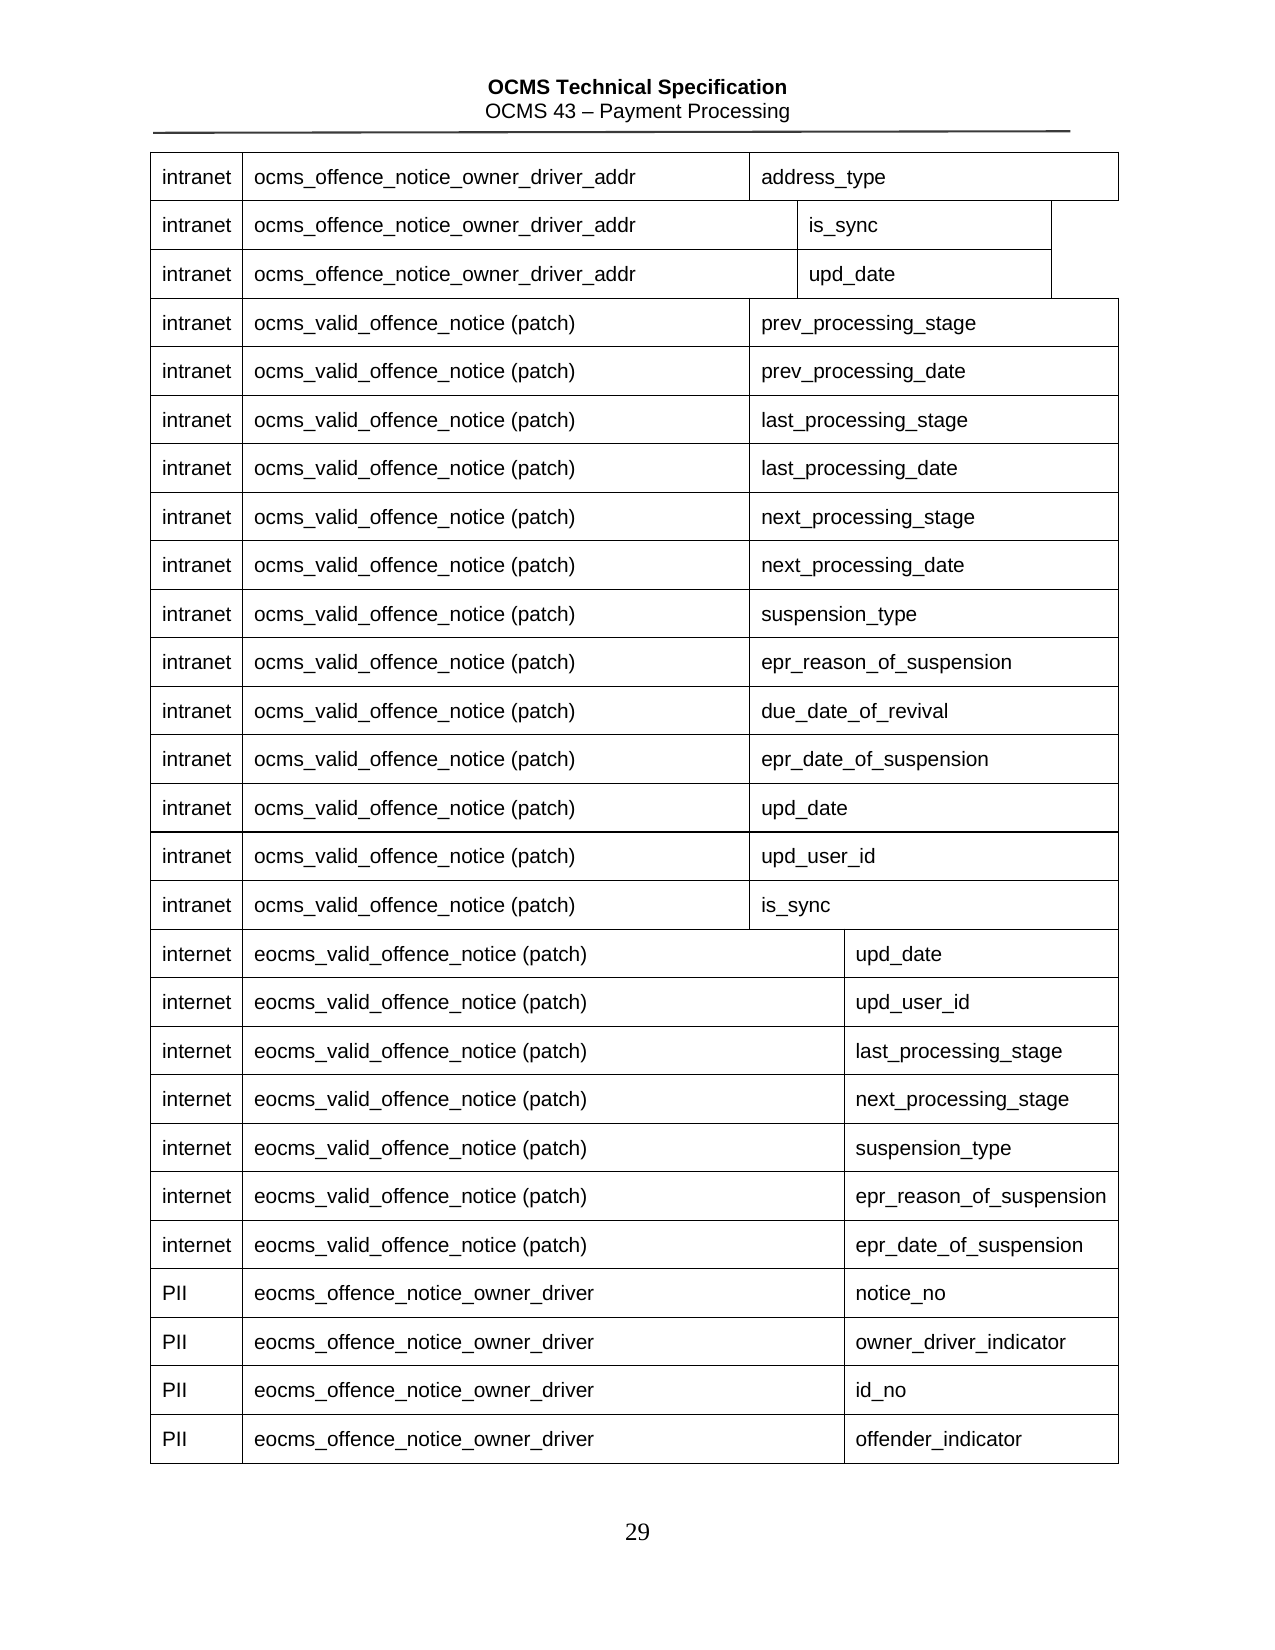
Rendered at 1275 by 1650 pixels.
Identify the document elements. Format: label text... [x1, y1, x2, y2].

table_cell [243, 250, 797, 297]
table_cell prev_processing_date [750, 347, 1118, 394]
table_cell upd_date [750, 784, 1118, 831]
table_cell [151, 1075, 242, 1123]
table_cell ocms_valid_offence_notice (patch) [243, 541, 749, 589]
table_cell intranet [151, 347, 242, 394]
table_cell [845, 1415, 1118, 1462]
table_cell next_processing_stage [750, 493, 1118, 540]
table_cell [151, 1027, 242, 1074]
table_cell [845, 1075, 1118, 1123]
table_cell intranet [151, 541, 242, 589]
table_cell [845, 1124, 1118, 1171]
table_cell intranet [151, 833, 242, 880]
table_cell [243, 1172, 844, 1220]
table_cell intranet [151, 493, 242, 540]
table_cell [151, 250, 242, 297]
table_cell [151, 1318, 242, 1365]
table_cell [243, 1269, 844, 1317]
table_cell [243, 1415, 844, 1462]
table_cell last_processing_date [750, 444, 1118, 492]
table_cell [845, 930, 1118, 977]
table_cell is_sync [750, 881, 1118, 928]
table_cell ocms_valid_offence_notice (patch) [243, 347, 749, 394]
table_cell [151, 1172, 242, 1220]
table_cell ocms_valid_offence_notice (patch) [243, 881, 749, 928]
table_cell [151, 1366, 242, 1414]
table_cell intranet [151, 444, 242, 492]
table_cell due_date_of_revival [750, 687, 1118, 734]
table_cell [151, 201, 242, 249]
table_cell next_processing_date [750, 541, 1118, 589]
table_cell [243, 153, 749, 200]
table_cell [243, 1221, 844, 1268]
table_cell ocms_valid_offence_notice (patch) [243, 396, 749, 443]
table_cell epr_date_of_suspension [750, 735, 1118, 783]
table_cell [151, 930, 242, 977]
table_cell ocms_valid_offence_notice (patch) [243, 833, 749, 880]
table_cell intranet [151, 735, 242, 783]
table_cell suspension_type [750, 590, 1118, 637]
table_cell intranet [151, 396, 242, 443]
table_cell [243, 1366, 844, 1414]
table_cell [845, 1269, 1118, 1317]
table_cell [243, 978, 844, 1026]
table_cell intranet [151, 638, 242, 686]
table_cell [243, 1124, 844, 1171]
table_cell [151, 978, 242, 1026]
table_cell [151, 1124, 242, 1171]
table_cell [845, 1027, 1118, 1074]
table_cell ocms_valid_offence_notice (patch) [243, 638, 749, 686]
table_cell ocms_valid_offence_notice (patch) [243, 784, 749, 831]
table_cell [151, 1415, 242, 1462]
table_cell [845, 1221, 1118, 1268]
table_cell intranet [151, 153, 242, 200]
table_cell [243, 930, 844, 977]
table_cell intranet [151, 299, 242, 346]
table_cell [243, 1075, 844, 1123]
table_cell ocms_valid_offence_notice (patch) [243, 444, 749, 492]
table_cell [151, 1221, 242, 1268]
table_cell ocms_valid_offence_notice (patch) [243, 735, 749, 783]
table_cell last_processing_stage [750, 396, 1118, 443]
table_cell [243, 201, 797, 249]
table_cell upd_user_id [750, 833, 1118, 880]
table_cell [798, 250, 1051, 297]
table_cell [845, 1366, 1118, 1414]
table_cell ocms_valid_offence_notice (patch) [243, 590, 749, 637]
table_cell [243, 1027, 844, 1074]
table_cell ocms_valid_offence_notice (patch) [243, 687, 749, 734]
table_cell [845, 1318, 1118, 1365]
table_cell [845, 978, 1118, 1026]
table_cell intranet [151, 881, 242, 928]
table_cell intranet [151, 590, 242, 637]
table_cell [845, 1172, 1118, 1220]
table_cell prev_processing_stage [750, 299, 1118, 346]
table_cell intranet [151, 784, 242, 831]
table_cell ocms_valid_offence_notice (patch) [243, 299, 749, 346]
table_cell [798, 201, 1051, 249]
table_cell address_type [750, 153, 1118, 200]
table_cell ocms_valid_offence_notice (patch) [243, 493, 749, 540]
table_cell [151, 1269, 242, 1317]
table_cell intranet [151, 687, 242, 734]
table_cell epr_reason_of_suspension [750, 638, 1118, 686]
table_cell [243, 1318, 844, 1365]
